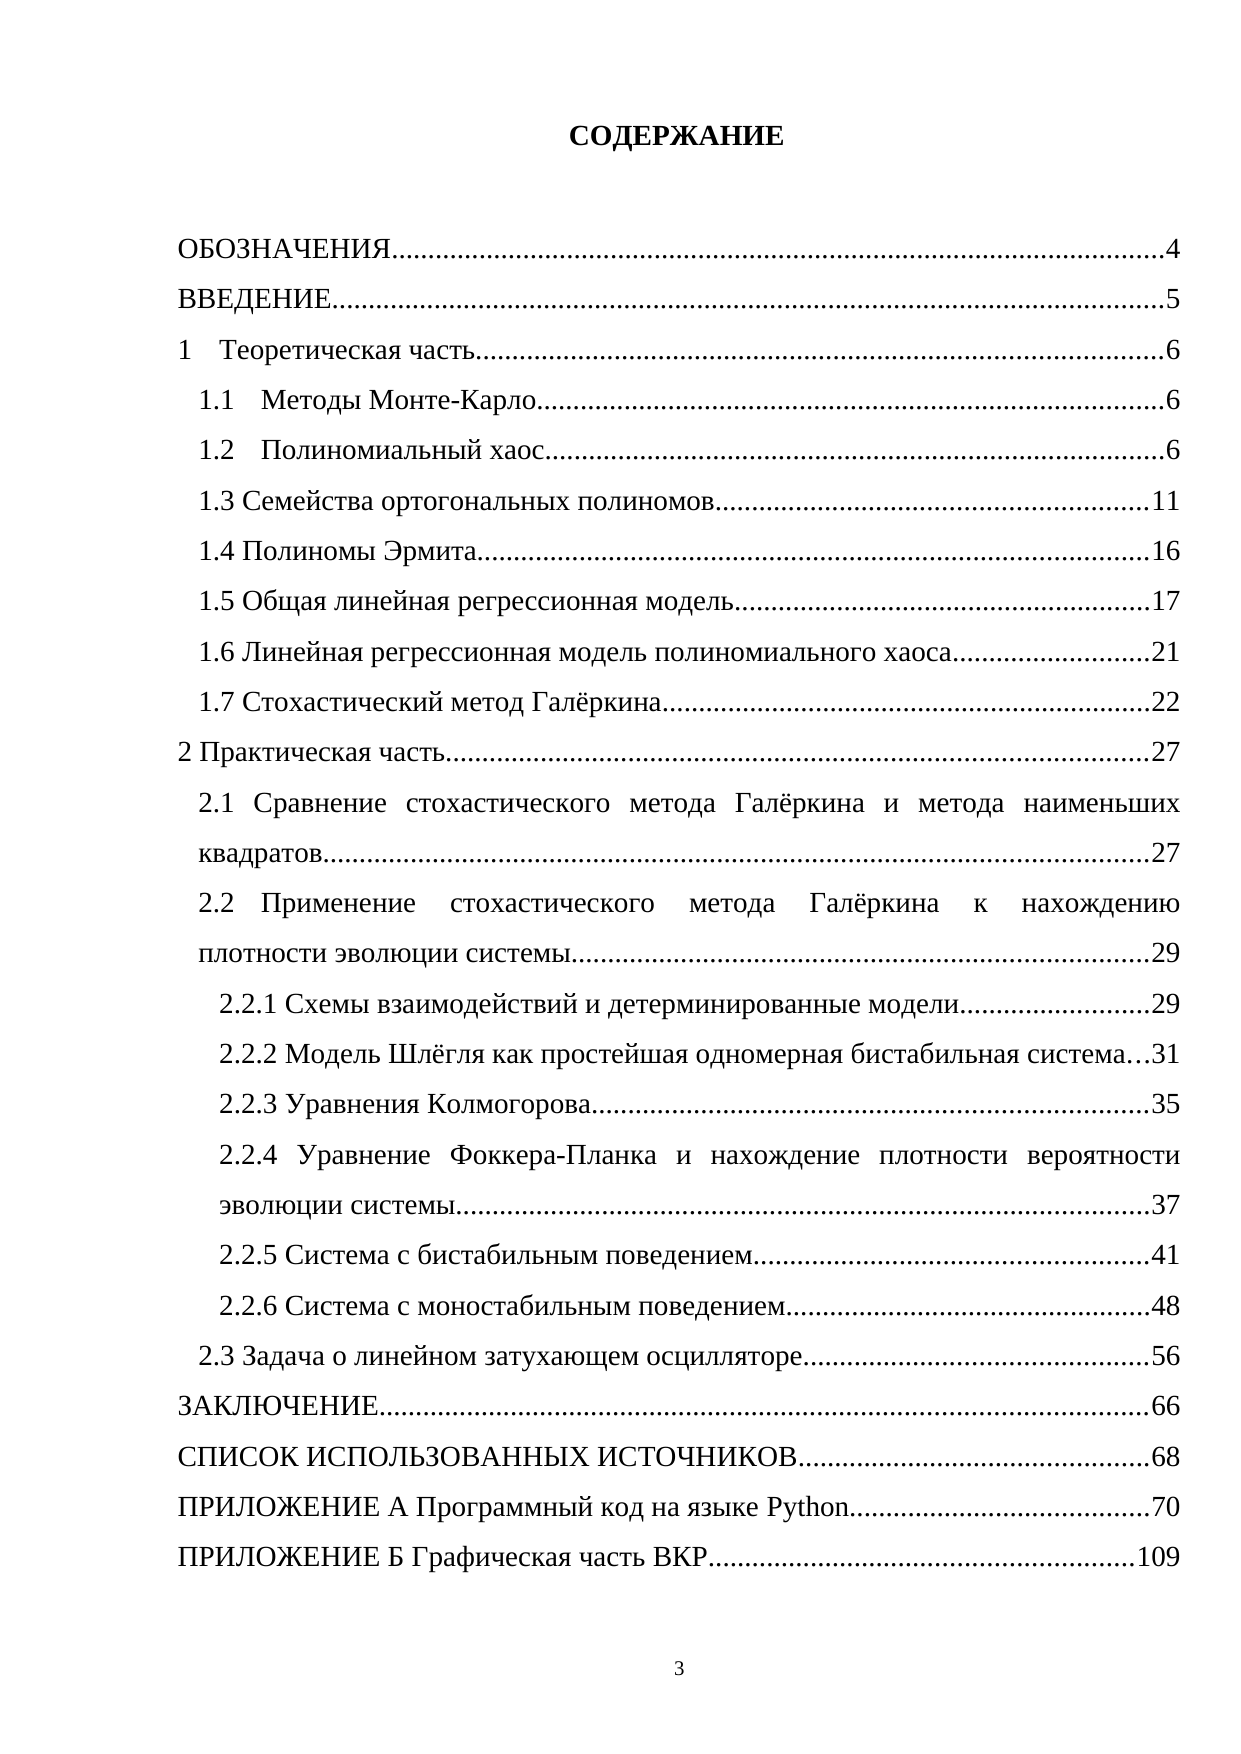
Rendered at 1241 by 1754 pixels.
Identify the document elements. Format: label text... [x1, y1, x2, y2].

subtitle СОДЕРЖАНИЕ [177, 118, 1181, 152]
